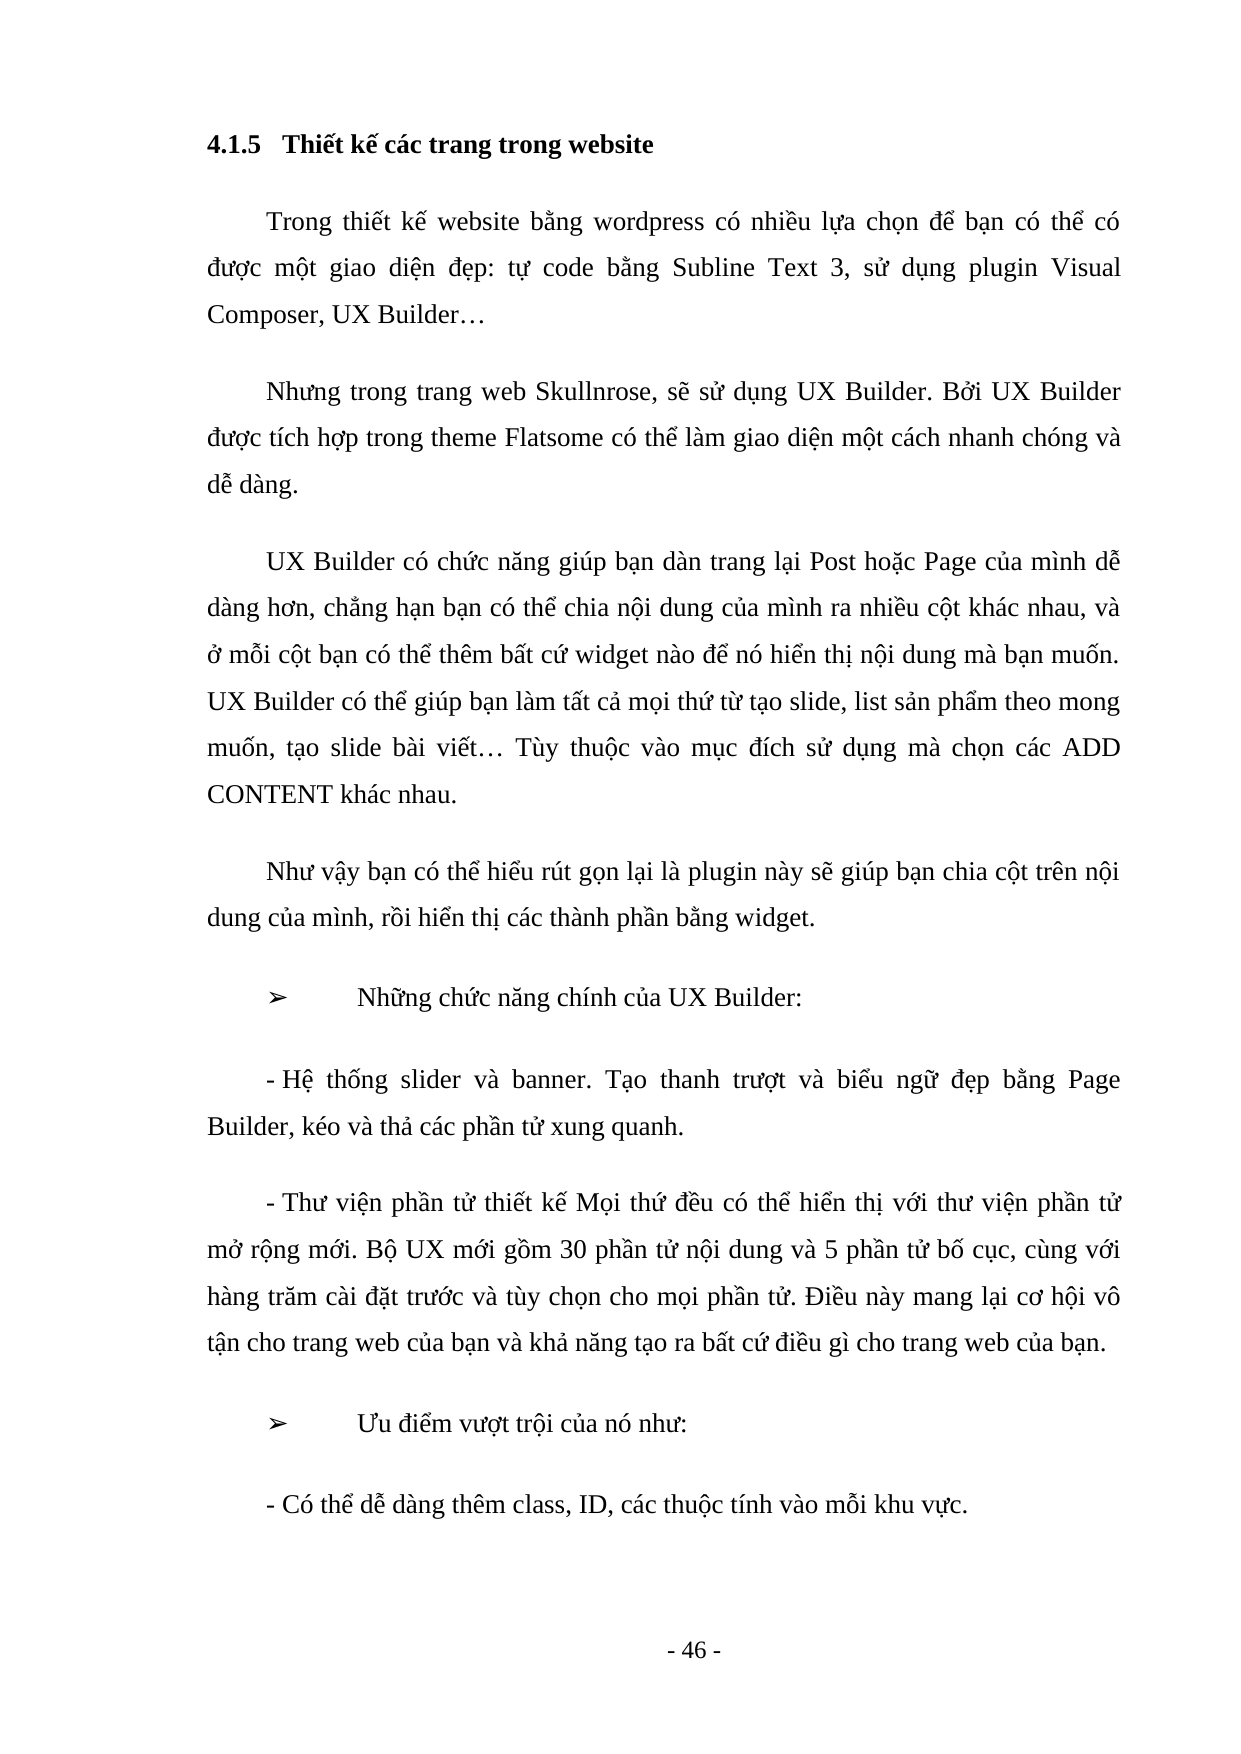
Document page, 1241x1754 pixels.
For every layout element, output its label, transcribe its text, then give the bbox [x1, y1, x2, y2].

text ➢ Ưu điểm vượt trội của nó như: [207, 1403, 1122, 1440]
text Như vậy bạn có thể hiểu rút gọn lại là plugin này sẽ giúp bạn chia cột trên nội dung của mình, rồi hiển thị các thành phần bằng widget. [207, 854, 1122, 932]
text Trong thiết kế website bằng wordpress có nhiều lựa chọn để bạn có thể có được một giao diện đẹp: tự code bằng Subline Text 3, sử dụng plugin Visual Composer, UX Builder… [207, 204, 1122, 329]
text - Hệ thống slider và banner. Tạo thanh trượt và biểu ngữ đẹp bằng Page Builder, kéo và thả các phần tử xung quanh. [207, 1063, 1122, 1141]
subtitle Thiết kế các trang trong website [207, 128, 1122, 159]
text - Thư viện phần tử thiết kế Mọi thứ đều có thể hiển thị với thư viện phần tử mở rộng mới. Bộ UX mới gồm 30 phần tử nội dung và 5 phần tử bố cục, cùng với hàng trăm cài đặt trước và tùy chọn cho mọi phần tử. Điều này mang lại cơ hội vô tận cho trang web của bạn và khả năng tạo ra bất cứ điều gì cho trang web của bạn. [207, 1187, 1122, 1358]
text UX Builder có chức năng giúp bạn dàn trang lại Post hoặc Page của mình dễ dàng hơn, chẳng hạn bạn có thể chia nội dung của mình ra nhiều cột khác nhau, và ở mỗi cột bạn có thể thêm bất cứ widget nào để nó hiển thị nội dung mà bạn muốn. UX Builder có thể giúp bạn làm tất cả mọi thứ từ tạo slide, list sản phẩm theo mong muốn, tạo slide bài viết… Tùy thuộc vào mục đích sử dụng mà chọn các ADD CONTENT khác nhau. [207, 544, 1122, 809]
text ➢ Những chức năng chính của UX Builder: [207, 978, 1122, 1015]
text - Có thể dễ dàng thêm class, ID, các thuộc tính vào mỗi khu vực. [207, 1488, 1122, 1520]
text Nhưng trong trang web Skullnrose, sẽ sử dụng UX Builder. Bởi UX Builder được tích hợp trong theme Flatsome có thể làm giao diện một cách nhanh chóng và dễ dàng. [207, 374, 1122, 499]
